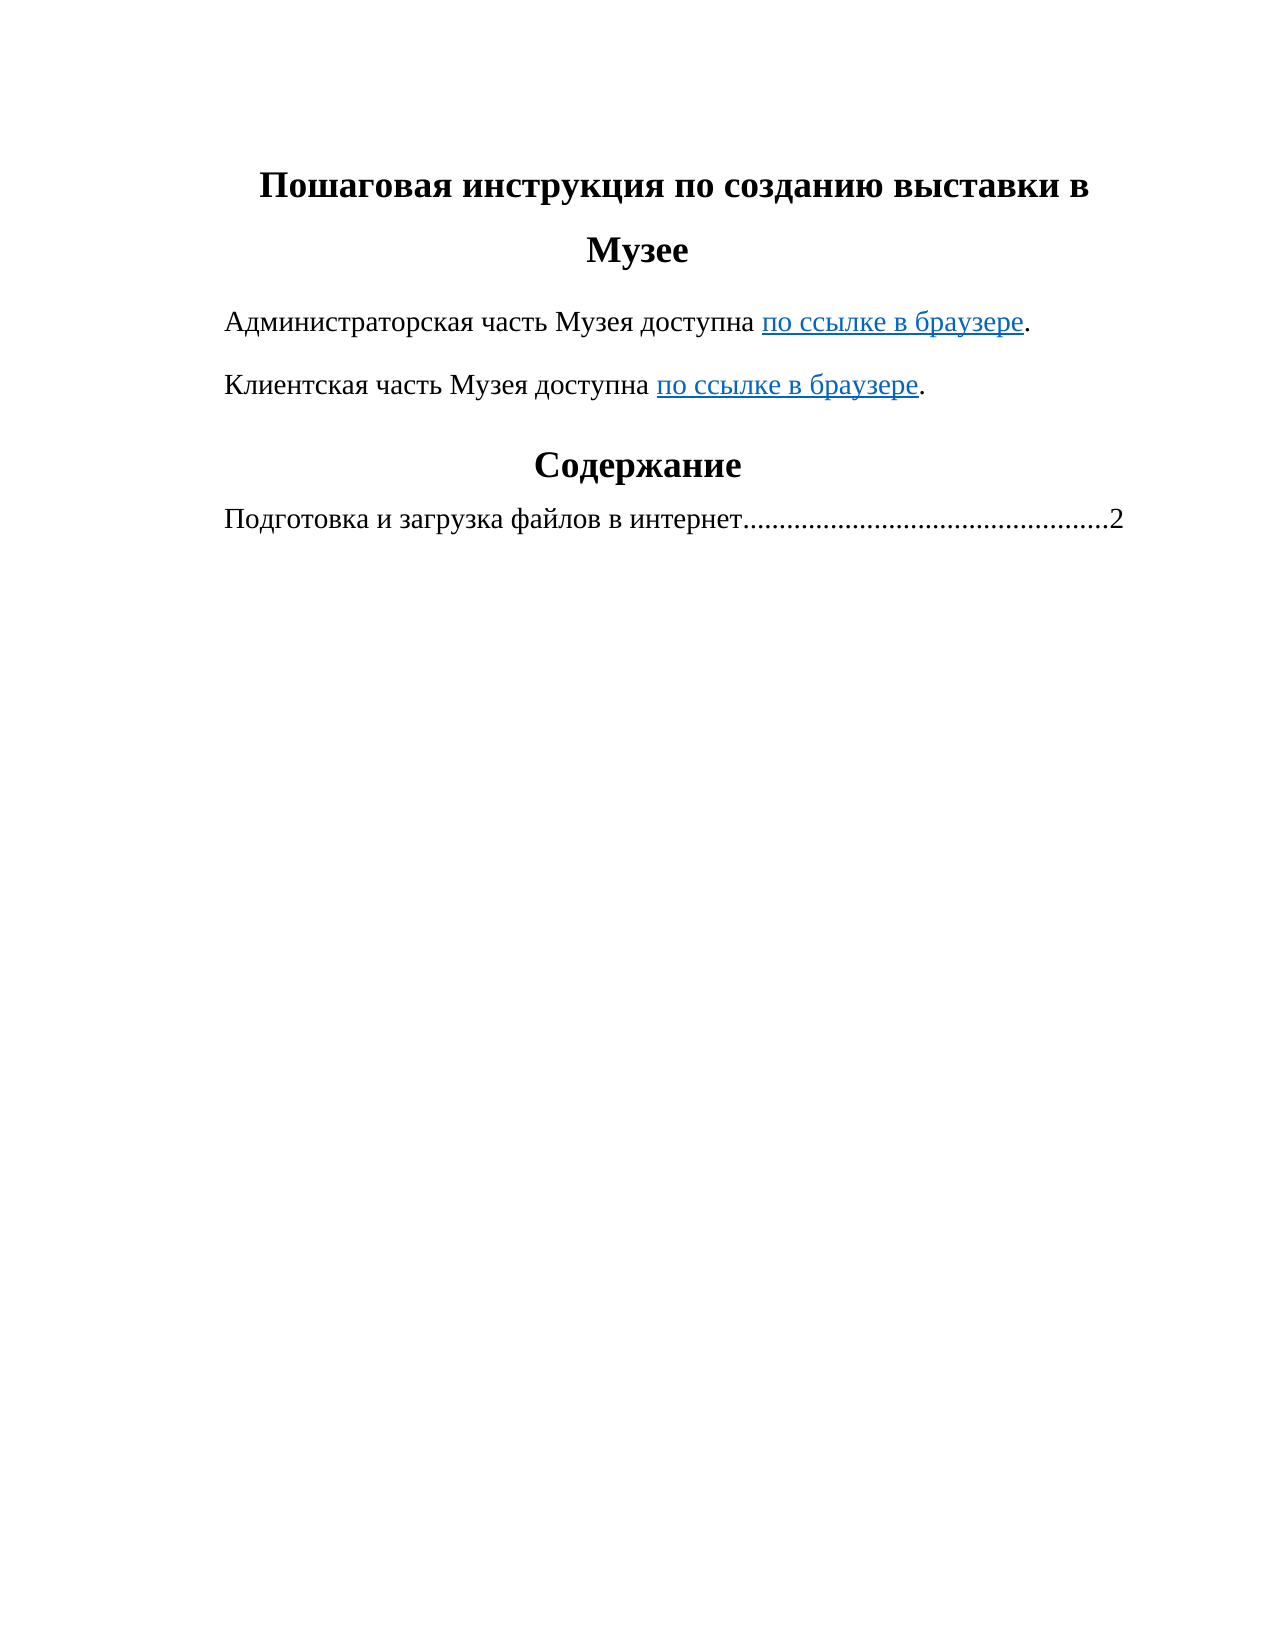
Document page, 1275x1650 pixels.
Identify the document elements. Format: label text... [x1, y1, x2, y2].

text Администраторская часть Музея доступна по ссылке в браузере. [150, 304, 1125, 338]
text Клиентская часть Музея доступна по ссылке в браузере. [150, 367, 1125, 401]
text Пошаговая инструкция по созданию выставки в Музее [150, 162, 1125, 270]
